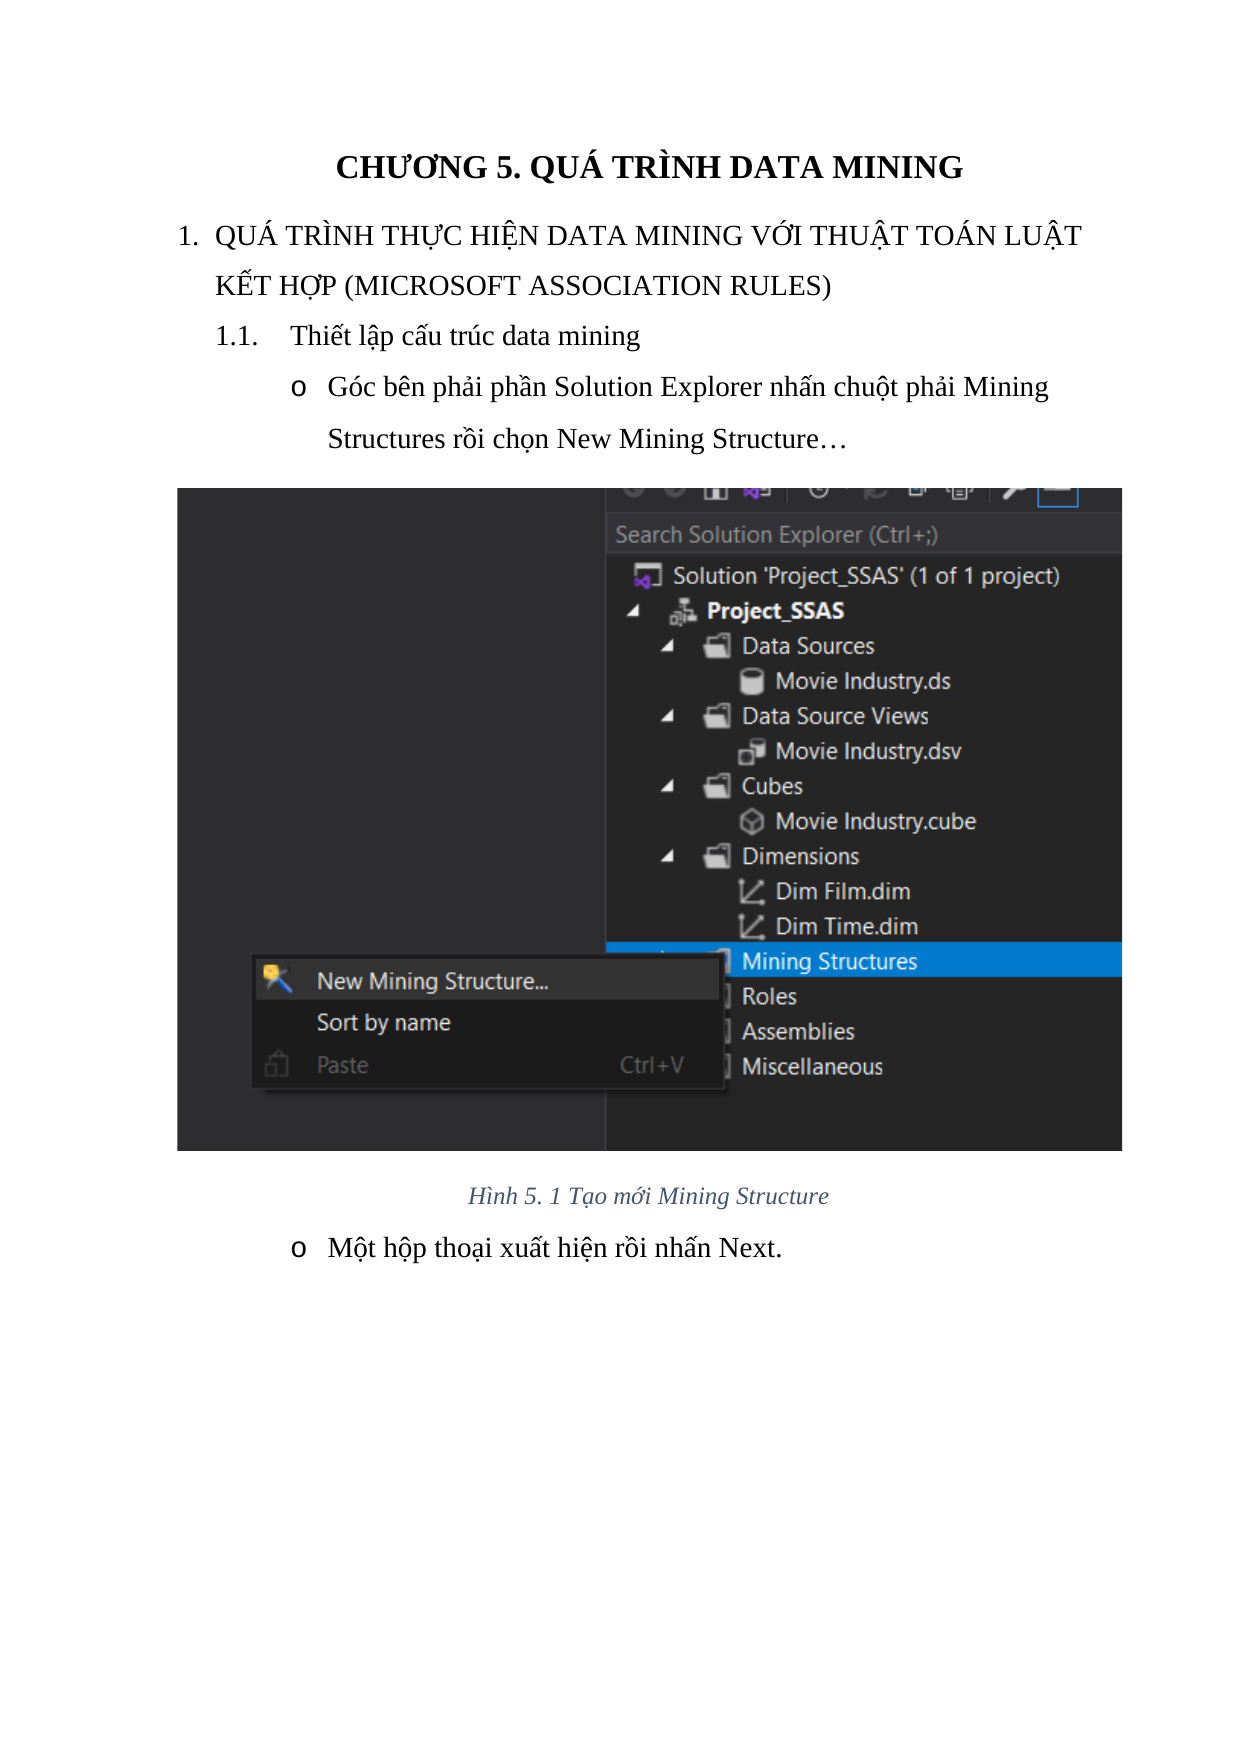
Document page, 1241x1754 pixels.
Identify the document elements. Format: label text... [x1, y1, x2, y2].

list Góc bên phải phần Solution Explorer nhấn chuột phải Mining Structures rồi chọn New Mining Structure… [290, 369, 1122, 455]
text Hình 5. 1 Tạo mới Mining Structure [177, 1181, 1122, 1209]
subtitle CHƯƠNG 5. QUÁ TRÌNH DATA MINING [177, 148, 1122, 186]
list Thiết lập cấu trúc data mining [215, 318, 1122, 352]
list QUÁ TRÌNH THỰC HIỆN DATA MINING VỚI THUẬT TOÁN LUẬT KẾT HỢP (MICROSOFT ASSOCIATION RULES) [177, 218, 1122, 302]
list Một hộp thoại xuất hiện rồi nhấn Next. [290, 1230, 1122, 1266]
picture [177, 488, 1123, 1151]
